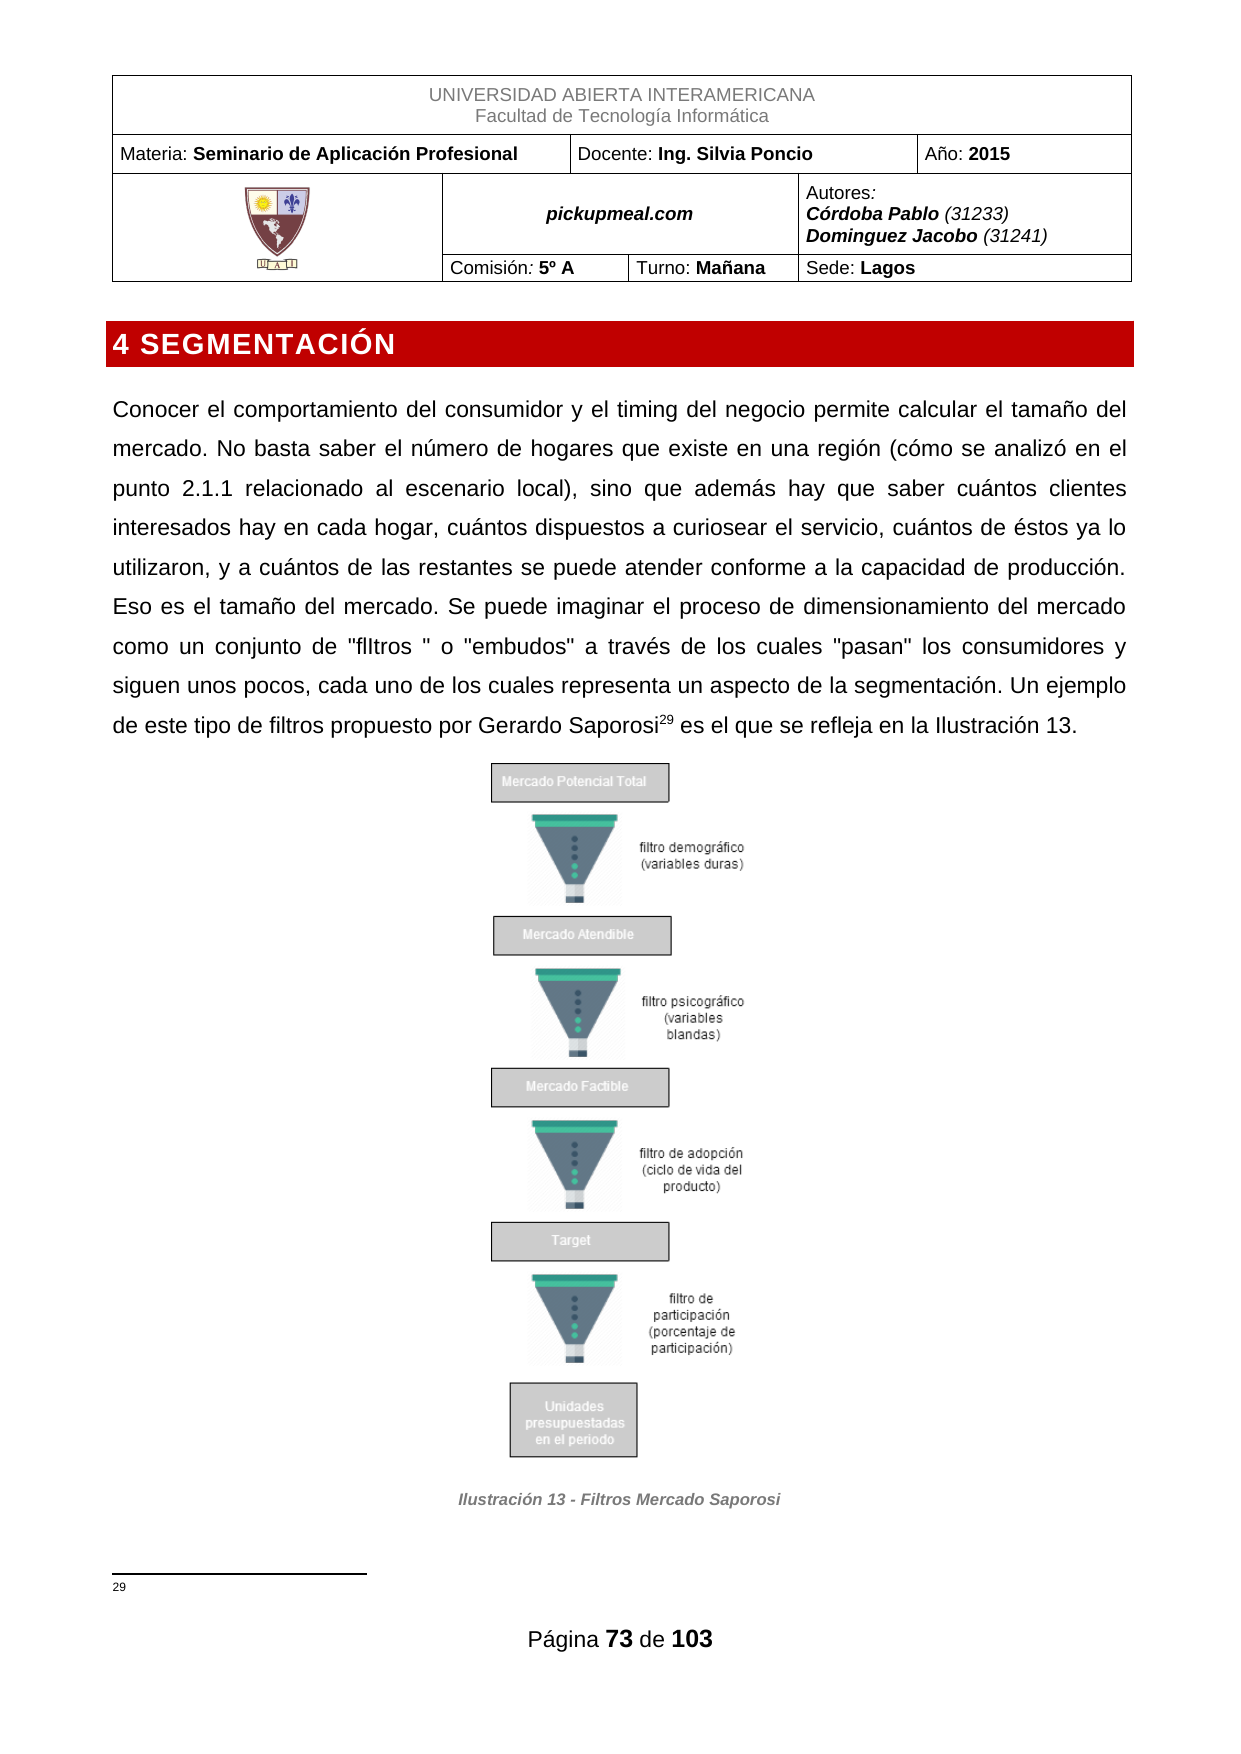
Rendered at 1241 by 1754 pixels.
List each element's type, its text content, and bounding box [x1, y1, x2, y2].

text Ilustración 13 - Filtros Mercado Saporosi [112, 1489, 1128, 1508]
picture [230, 182, 325, 273]
picture [491, 763, 750, 1464]
subtitle 4 Segmentación [113, 327, 1128, 360]
text Conocer el comportamiento del consumidor y el timing del negocio permite calcular el tamaño del mercado. No basta saber el número de hogares que existe en una región (cómo se analizó en el punto 2.1.1 relacionado al escenario local), sino que además hay que saber cuántos clientes interesados hay en cada hogar, cuántos dispuestos a curiosear el servicio, cuántos de éstos ya lo utilizaron, y a cuántos de las restantes se puede atender conforme a la capacidad de producción. Eso es el tamaño del mercado. Se puede imaginar el proceso de dimensionamiento del mercado como un conjunto de "flItros " o "embudos" a través de los cuales "pasan" los consumidores y siguen unos pocos, cada uno de los cuales representa un aspecto de la segmentación. Un ejemplo de este tipo de filtros propuesto por Gerardo Saporosi es el que se refleja en la Ilustración 13. [112, 396, 1128, 738]
